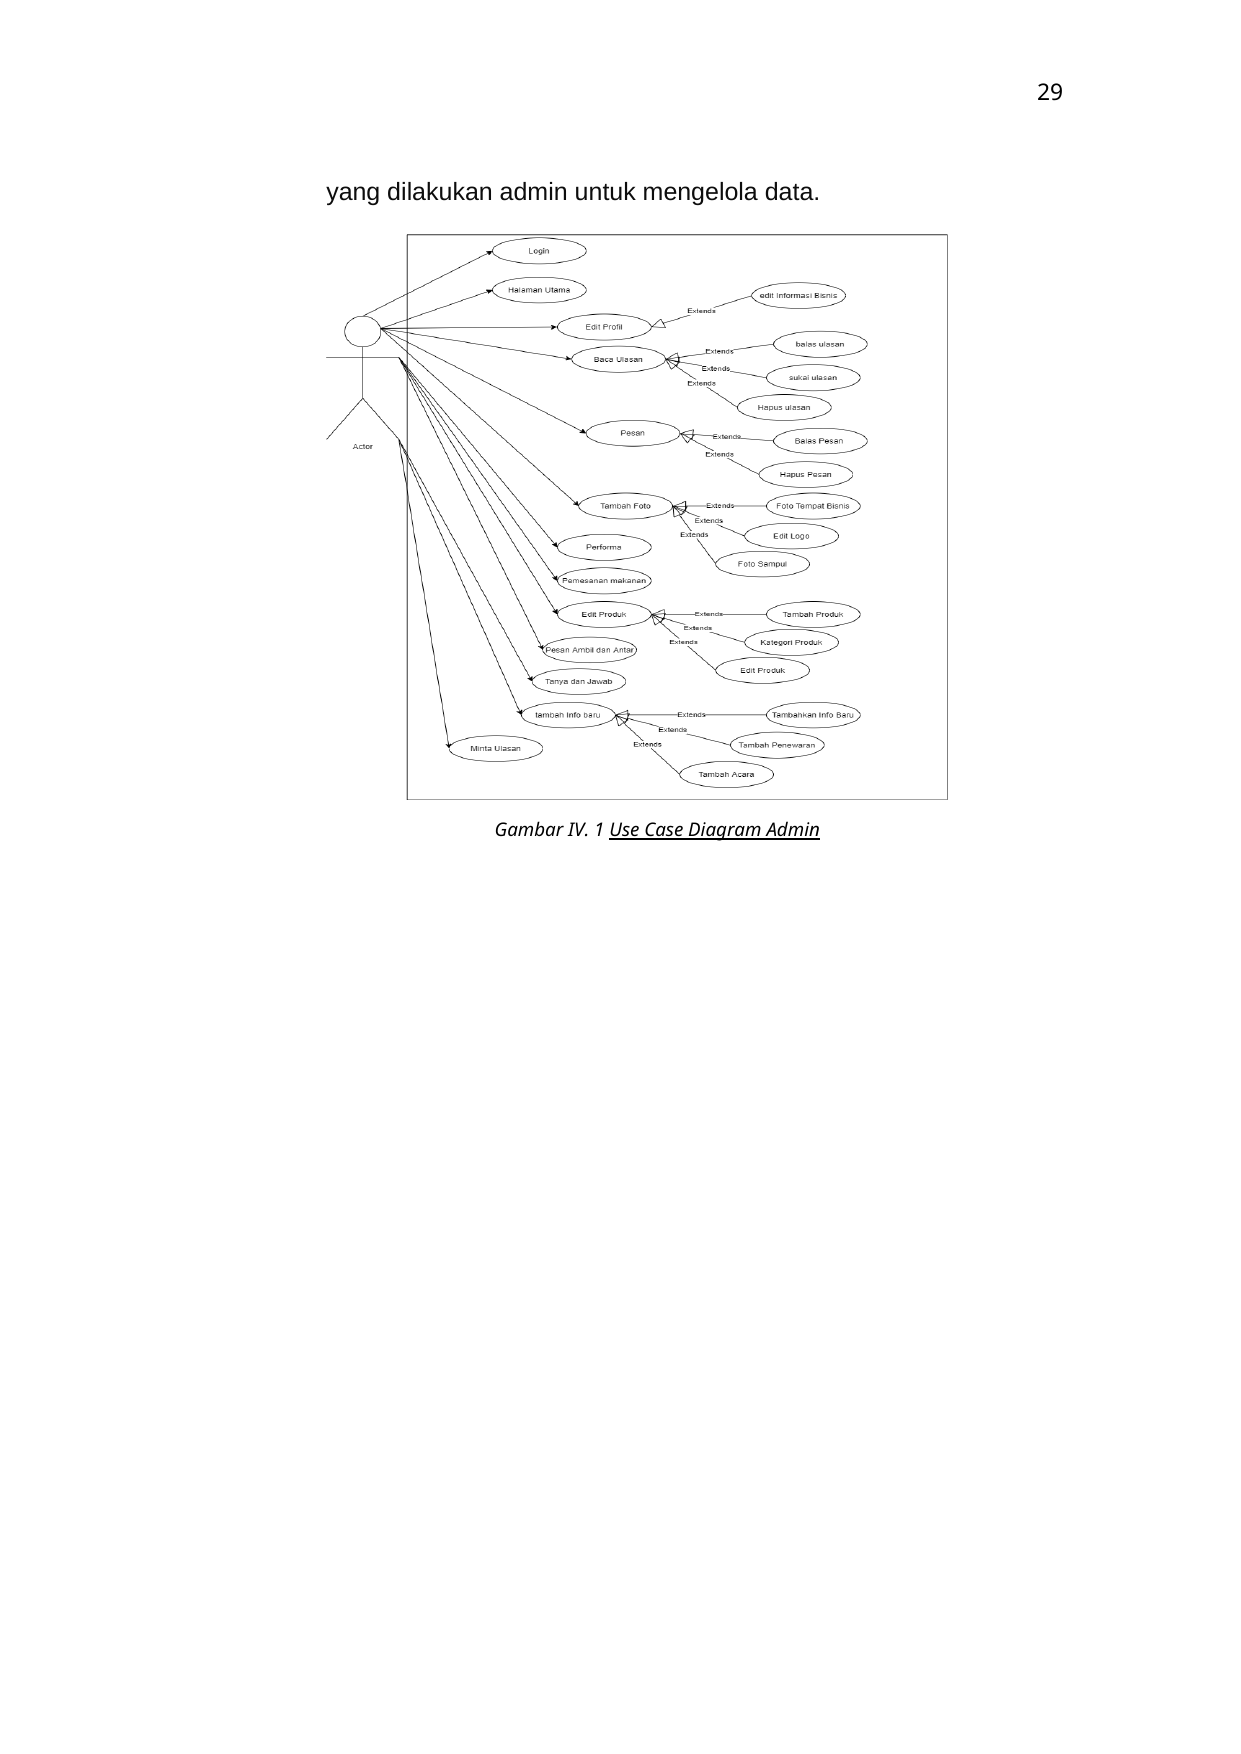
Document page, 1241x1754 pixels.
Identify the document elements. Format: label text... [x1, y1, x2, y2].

picture [326, 234, 948, 800]
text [326, 177, 1063, 206]
text Gambar IV. 1 Use Case Diagram Admin [251, 817, 1063, 842]
